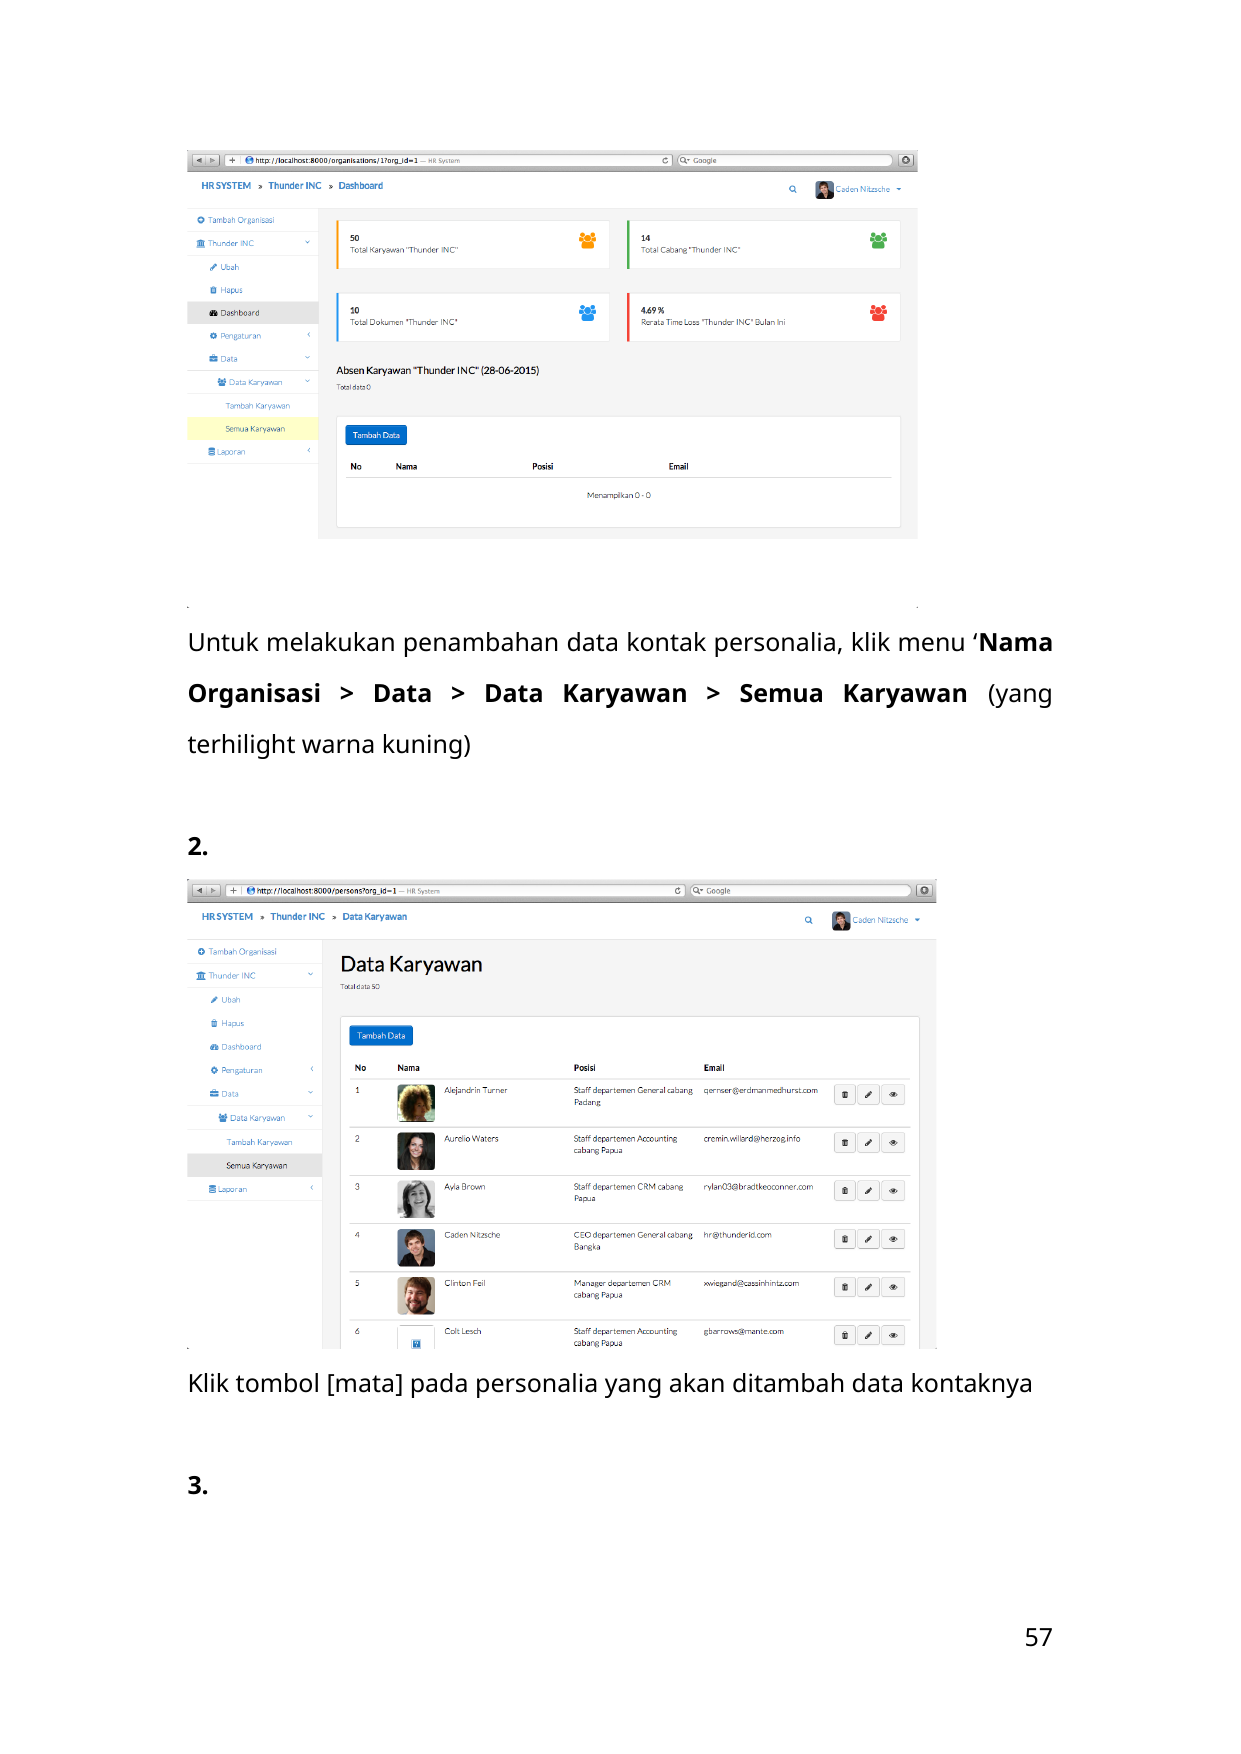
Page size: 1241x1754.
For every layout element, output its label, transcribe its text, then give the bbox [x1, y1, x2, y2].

text Untuk melakukan penambahan data kontak personalia, klik menu ‘Nama Organisasi > Data > Data Karyawan > Semua Karyawan (yang terhilight warna kuning) [187, 624, 1053, 761]
text Klik tombol [mata] pada personalia yang akan ditambah data kontaknya [187, 1366, 1053, 1400]
text 3. [187, 1468, 1053, 1502]
text 2. [187, 828, 1053, 863]
picture [187, 150, 918, 608]
picture [187, 879, 937, 1349]
